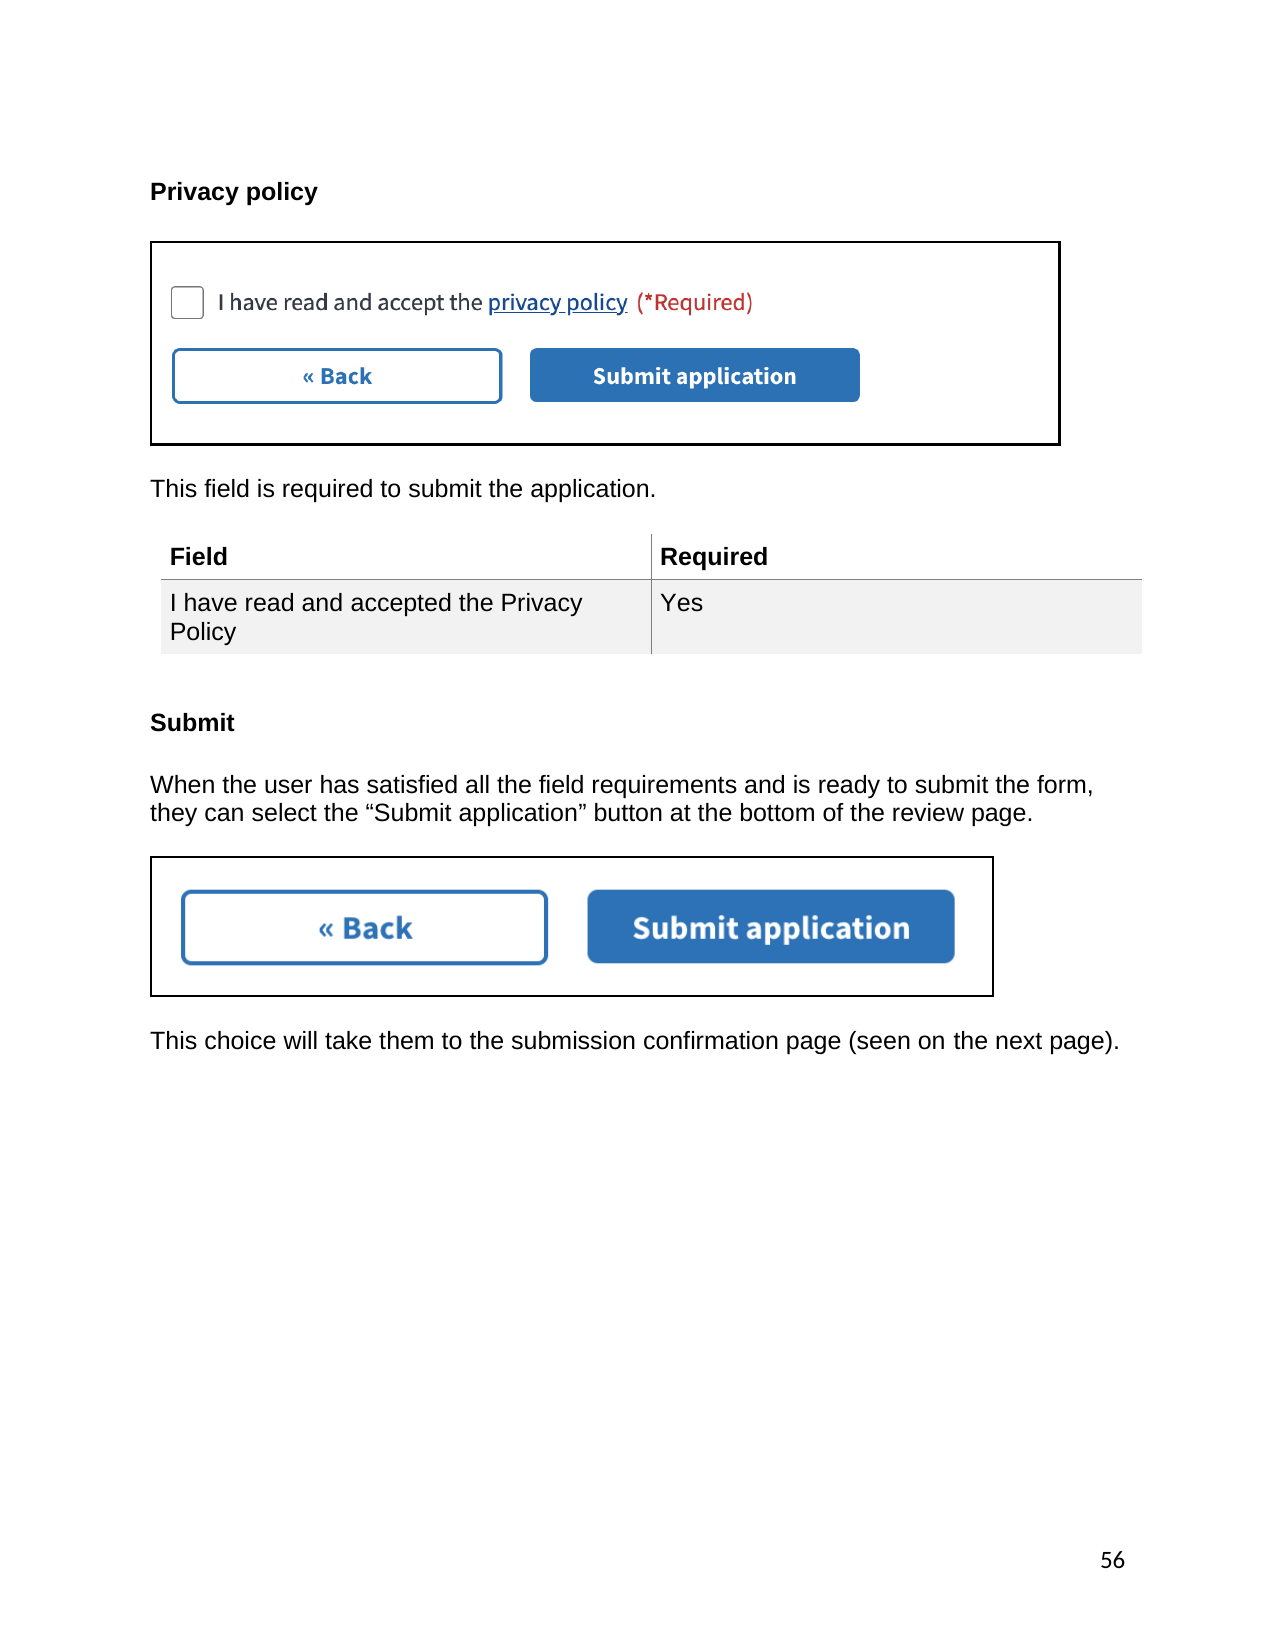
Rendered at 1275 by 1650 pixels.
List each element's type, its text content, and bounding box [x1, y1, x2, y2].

text This field is required to submit the application. [150, 474, 1125, 533]
text This choice will take them to the submission confirmation page (seen on the next page). [150, 1026, 1125, 1055]
picture [152, 858, 992, 995]
table_header Field [161, 534, 651, 579]
table_cell I have read and accepted the Privacy Policy [161, 580, 651, 654]
text When the user has satisfied all the field requirements and is ready to submit the form, they can select the “Submit application” button at the bottom of the review page. [150, 769, 1125, 827]
picture [152, 243, 1058, 443]
subtitle Submit [150, 708, 1125, 737]
subtitle Privacy policy [150, 177, 1125, 237]
table_cell Yes [652, 580, 1142, 654]
table_header Required [652, 534, 1142, 579]
